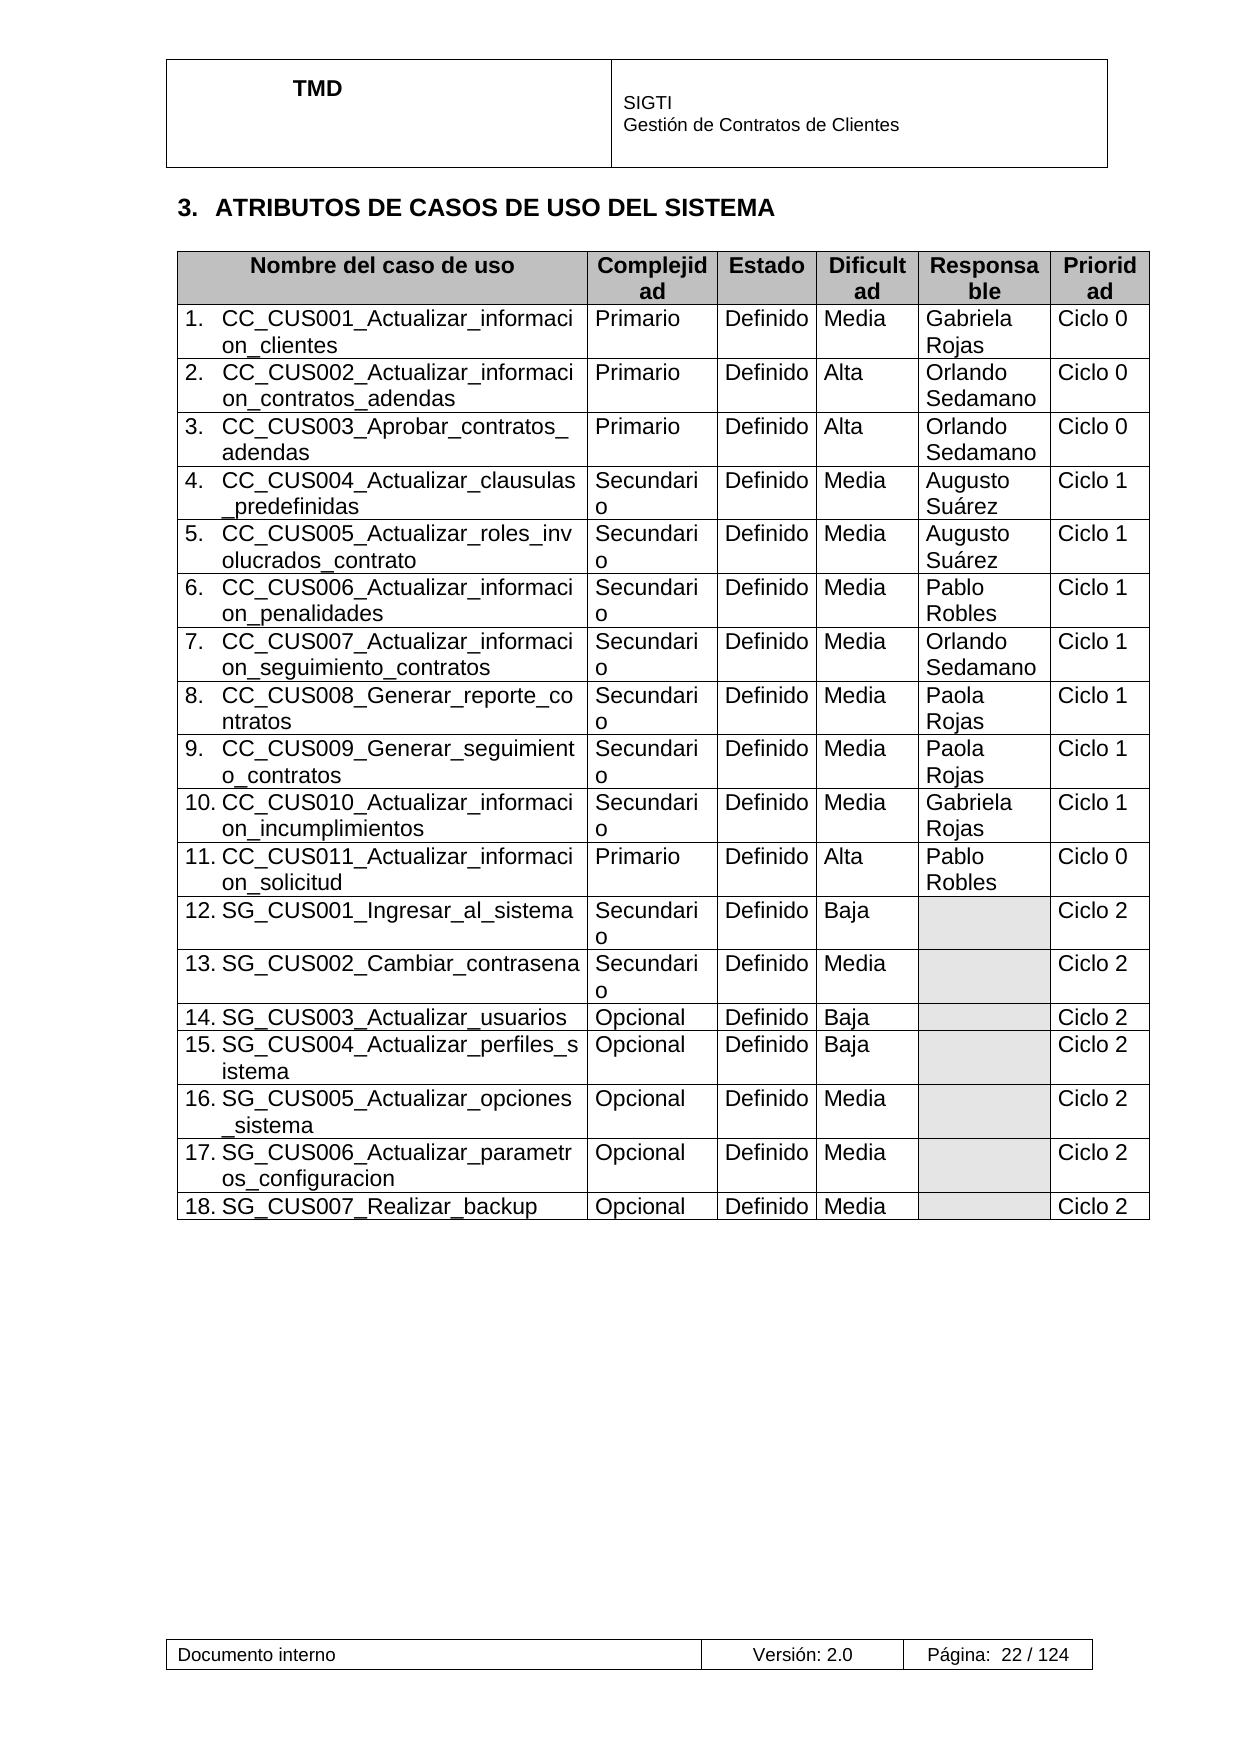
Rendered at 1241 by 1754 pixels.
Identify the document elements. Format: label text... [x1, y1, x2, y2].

table_cell SG_CUS003_Actualizar_usuarios [178, 1004, 587, 1030]
table_cell Media [817, 789, 918, 842]
table_cell [919, 950, 1050, 1003]
table_cell SG_CUS002_Cambiar_contrasena [178, 950, 587, 1003]
table_cell Media [817, 1139, 918, 1192]
table_cell Definido [718, 1139, 816, 1192]
table_cell Orlando Sedamano [919, 359, 1050, 412]
table_cell CC_CUS008_Generar_reporte_contratos [178, 682, 587, 734]
table_cell Ciclo 1 [1051, 574, 1149, 627]
table_header Responsable [919, 252, 1050, 304]
table_cell CC_CUS007_Actualizar_informacion_seguimiento_contratos [178, 628, 587, 681]
table_cell Media [817, 1085, 918, 1138]
table_cell Paola Rojas [919, 735, 1050, 788]
table_cell Definido [718, 305, 816, 358]
table_cell Augusto Suárez [919, 520, 1050, 573]
table_cell SG_CUS007_Realizar_backup [178, 1193, 587, 1219]
table_header Complejidad [588, 252, 717, 304]
table_cell Media [817, 950, 918, 1003]
table_cell Media [817, 305, 918, 358]
table_cell [919, 1031, 1050, 1084]
table_cell CC_CUS011_Actualizar_informacion_solicitud [178, 843, 587, 896]
table_cell CC_CUS010_Actualizar_informacion_incumplimientos [178, 789, 587, 842]
table_cell Media [817, 735, 918, 788]
table_cell Definido [718, 574, 816, 627]
table_cell Ciclo 2 [1051, 1139, 1149, 1192]
table_cell Media [817, 682, 918, 734]
table_cell Ciclo 2 [1051, 897, 1149, 949]
table_cell Alta [817, 843, 918, 896]
table_cell Definido [718, 628, 816, 681]
table_cell Secundario [588, 628, 717, 681]
table_cell Definido [718, 789, 816, 842]
table_cell Definido [718, 950, 816, 1003]
table_cell [919, 1004, 1050, 1030]
table_cell Secundario [588, 789, 717, 842]
table_cell Primario [588, 413, 717, 466]
table_cell [919, 897, 1050, 949]
table_cell Opcional [588, 1139, 717, 1192]
table_cell Primario [588, 843, 717, 896]
table_cell Primario [588, 305, 717, 358]
table_cell Definido [718, 843, 816, 896]
subtitle ATRIBUTOS DE CASOS DE USO DEL SISTEMA [177, 193, 1092, 222]
table_cell Ciclo 2 [1051, 950, 1149, 1003]
table_cell Secundario [588, 950, 717, 1003]
table_cell Pablo Robles [919, 574, 1050, 627]
table_cell Orlando Sedamano [919, 628, 1050, 681]
table_header Dificultad [817, 252, 918, 304]
table_cell Augusto Suárez [919, 467, 1050, 519]
table_cell Secundario [588, 467, 717, 519]
table_cell Ciclo 0 [1051, 359, 1149, 412]
table_cell CC_CUS005_Actualizar_roles_involucrados_contrato [178, 520, 587, 573]
table_cell Secundario [588, 520, 717, 573]
table_cell Definido [718, 1004, 816, 1030]
table_cell Ciclo 0 [1051, 843, 1149, 896]
table_cell CC_CUS006_Actualizar_informacion_penalidades [178, 574, 587, 627]
table_header Estado [718, 252, 816, 304]
table_cell Ciclo 1 [1051, 520, 1149, 573]
table_cell Ciclo 1 [1051, 789, 1149, 842]
table_cell SG_CUS006_Actualizar_parametros_configuracion [178, 1139, 587, 1192]
table_cell Secundario [588, 897, 717, 949]
table_cell Definido [718, 413, 816, 466]
table_cell Baja [817, 1031, 918, 1084]
table_cell Pablo Robles [919, 843, 1050, 896]
table_cell [919, 1139, 1050, 1192]
table_cell Gabriela Rojas [919, 789, 1050, 842]
table_cell Secundario [588, 574, 717, 627]
table_cell CC_CUS004_Actualizar_clausulas_predefinidas [178, 467, 587, 519]
table_cell Ciclo 2 [1051, 1193, 1149, 1219]
table_cell Ciclo 0 [1051, 305, 1149, 358]
table_cell Baja [817, 897, 918, 949]
table_cell Definido [718, 735, 816, 788]
table_cell Ciclo 1 [1051, 735, 1149, 788]
table_cell Media [817, 1193, 918, 1219]
table_cell Definido [718, 682, 816, 734]
table_cell Definido [718, 1193, 816, 1219]
table_cell Opcional [588, 1193, 717, 1219]
table_cell CC_CUS002_Actualizar_informacion_contratos_adendas [178, 359, 587, 412]
table_cell Opcional [588, 1031, 717, 1084]
table_cell Alta [817, 413, 918, 466]
table_header Nombre del caso de uso [178, 252, 587, 304]
table_cell Media [817, 574, 918, 627]
table_cell Definido [718, 520, 816, 573]
table_cell SG_CUS001_Ingresar_al_sistema [178, 897, 587, 949]
table_cell Media [817, 628, 918, 681]
table_cell Media [817, 467, 918, 519]
table_cell Orlando Sedamano [919, 413, 1050, 466]
table_cell CC_CUS009_Generar_seguimiento_contratos [178, 735, 587, 788]
table_cell Ciclo 2 [1051, 1031, 1149, 1084]
table_cell SG_CUS005_Actualizar_opciones_sistema [178, 1085, 587, 1138]
table_cell Ciclo 2 [1051, 1004, 1149, 1030]
table_cell Gabriela Rojas [919, 305, 1050, 358]
table_cell Ciclo 1 [1051, 628, 1149, 681]
table_cell [919, 1193, 1050, 1219]
table_cell Primario [588, 359, 717, 412]
table_cell CC_CUS003_Aprobar_contratos_adendas [178, 413, 587, 466]
table_cell [919, 1085, 1050, 1138]
table_cell Paola Rojas [919, 682, 1050, 734]
table_cell Media [817, 520, 918, 573]
table_cell Ciclo 1 [1051, 467, 1149, 519]
table_cell Definido [718, 1031, 816, 1084]
table_cell Definido [718, 1085, 816, 1138]
table_cell Opcional [588, 1085, 717, 1138]
table_cell Alta [817, 359, 918, 412]
table_cell Ciclo 0 [1051, 413, 1149, 466]
table_cell Secundario [588, 735, 717, 788]
table_cell Opcional [588, 1004, 717, 1030]
table_cell SG_CUS004_Actualizar_perfiles_sistema [178, 1031, 587, 1084]
table_cell Definido [718, 897, 816, 949]
table_cell Definido [718, 467, 816, 519]
table_cell Baja [817, 1004, 918, 1030]
table_cell Secundario [588, 682, 717, 734]
table_cell Ciclo 1 [1051, 682, 1149, 734]
table_cell Definido [718, 359, 816, 412]
table_cell Ciclo 2 [1051, 1085, 1149, 1138]
table_cell CC_CUS001_Actualizar_informacion_clientes [178, 305, 587, 358]
table_header Prioridad [1051, 252, 1149, 304]
